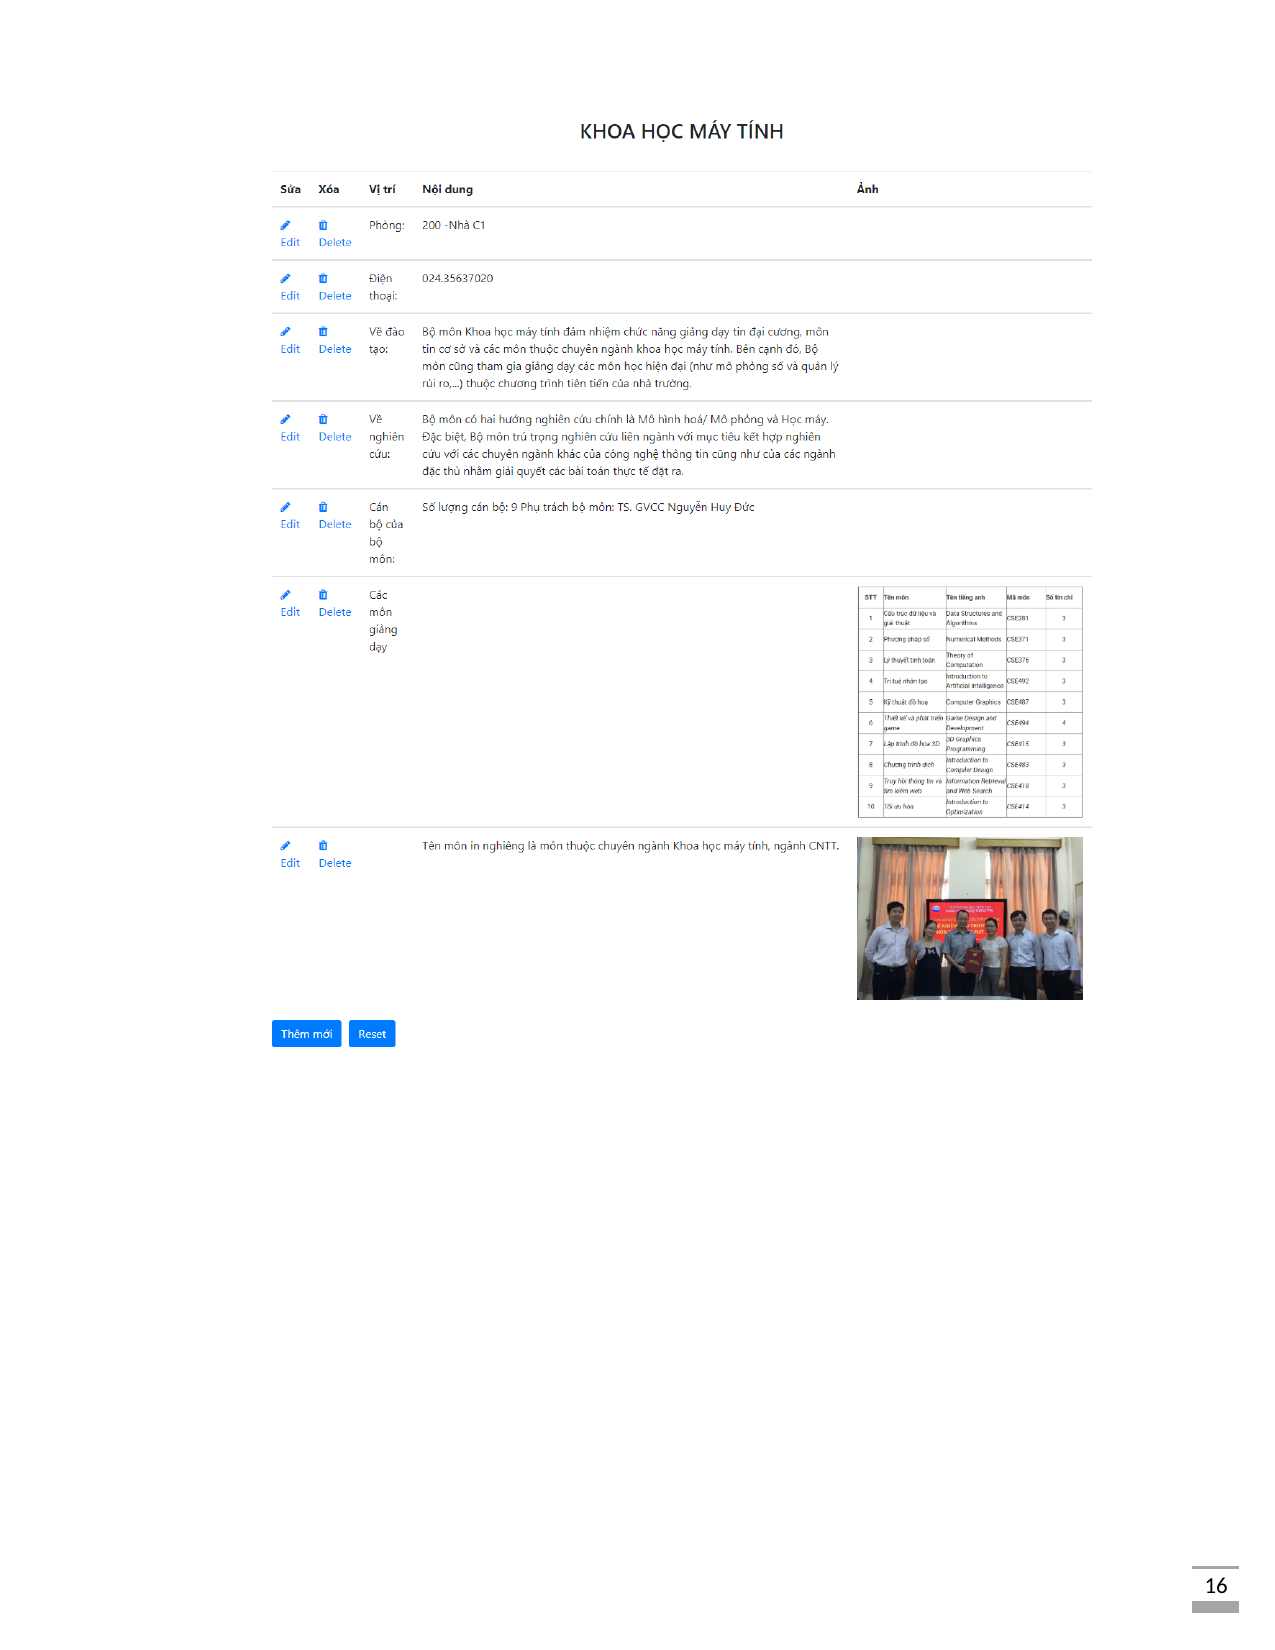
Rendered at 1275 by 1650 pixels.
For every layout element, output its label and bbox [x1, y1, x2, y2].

picture [206, 118, 1157, 1047]
